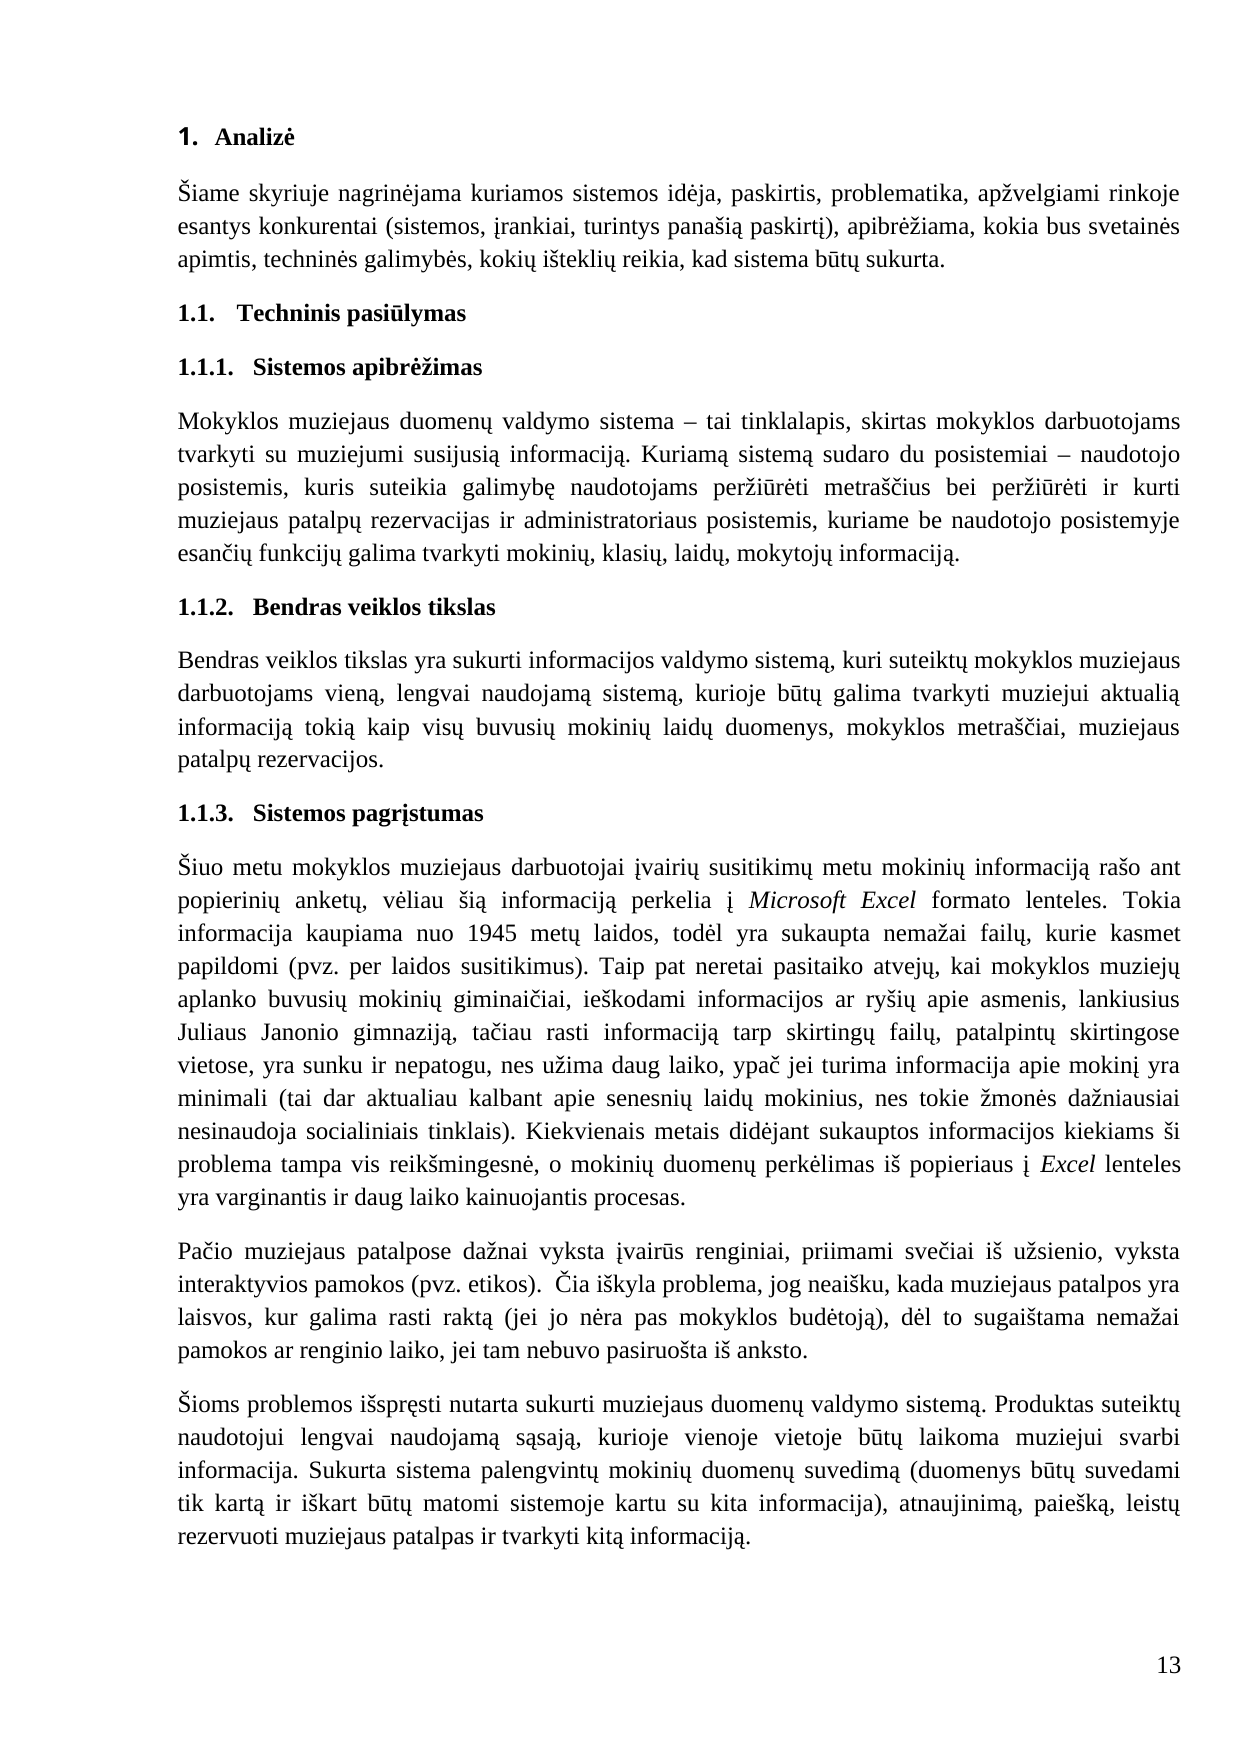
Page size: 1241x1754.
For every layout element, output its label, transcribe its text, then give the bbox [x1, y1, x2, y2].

text Šiuo metu mokyklos muziejaus darbuotojai įvairių susitikimų metu mokinių informaciją rašo ant popierinių anketų, vėliau šią informaciją perkelia į Microsoft Excel formato lenteles. Tokia informacija kaupiama nuo 1945 metų laidos, todėl yra sukaupta nemažai failų, kurie kasmet papildomi (pvz. per laidos susitikimus). Taip pat neretai pasitaiko atvejų, kai mokyklos muziejų aplanko buvusių mokinių giminaičiai, ieškodami informacijos ar ryšių apie asmenis, lankiusius Juliaus Janonio gimnaziją, tačiau rasti informaciją tarp skirtingų failų, patalpintų skirtingose vietose, yra sunku ir nepatogu, nes užima daug laiko, ypač jei turima informacija apie mokinį yra minimali (tai dar aktualiau kalbant apie senesnių laidų mokinius, nes tokie žmonės dažniausiai nesinaudoja socialiniais tinklais). Kiekvienais metais didėjant sukauptos informacijos kiekiams ši problema tampa vis reikšmingesnė, o mokinių duomenų perkėlimas iš popieriaus į Excel lenteles yra varginantis ir daug laiko kainuojantis procesas. [177, 852, 1181, 1211]
text Bendras veiklos tikslas yra sukurti informacijos valdymo sistemą, kuri suteiktų mokyklos muziejaus darbuotojams vieną, lengvai naudojamą sistemą, kurioje būtų galima tvarkyti muziejui aktualią informaciją tokią kaip visų buvusių mokinių laidų duomenys, mokyklos metraščiai, muziejaus patalpų rezervacijos. [177, 646, 1181, 773]
text Mokyklos muziejaus duomenų valdymo sistema – tai tinklalapis, skirtas mokyklos darbuotojams tvarkyti su muziejumi susijusią informaciją. Kuriamą sistemą sudaro du posistemiai – naudotojo posistemis, kuris suteikia galimybę naudotojams peržiūrėti metraščius bei peržiūrėti ir kurti muziejaus patalpų rezervacijas ir administratoriaus posistemis, kuriame be naudotojo posistemyje esančių funkcijų galima tvarkyti mokinių, klasių, laidų, mokytojų informaciją. [177, 406, 1181, 567]
text Šioms problemos išspręsti nutarta sukurti muziejaus duomenų valdymo sistemą. Produktas suteiktų naudotojui lengvai naudojamą sąsają, kurioje vienoje vietoje būtų laikoma muziejui svarbi informacija. Sukurta sistema palengvintų mokinių duomenų suvedimą (duomenys būtų suvedami tik kartą ir iškart būtų matomi sistemoje kartu su kita informacija), atnaujinimą, paiešką, leistų rezervuoti muziejaus patalpas ir tvarkyti kitą informaciją. [177, 1389, 1181, 1550]
subtitle Techninis pasiūlymas [177, 298, 1181, 327]
subtitle Bendras veiklos tikslas [177, 592, 1181, 620]
text Pačio muziejaus patalpose dažnai vyksta įvairūs renginiai, priimami svečiai iš užsienio, vyksta interaktyvios pamokos (pvz. etikos). Čia iškyla problema, jog neaišku, kada muziejaus patalpos yra laisvos, kur galima rasti raktą (jei jo nėra pas mokyklos budėtoją), dėl to sugaištama nemažai pamokos ar renginio laiko, jei tam nebuvo pasiruošta iš anksto. [177, 1236, 1181, 1364]
subtitle Sistemos pagrįstumas [177, 798, 1181, 827]
text Šiame skyriuje nagrinėjama kuriamos sistemos idėja, paskirtis, problematika, apžvelgiami rinkoje esantys konkurentai (sistemos, įrankiai, turintys panašią paskirtį), apibrėžiama, kokia bus svetainės apimtis, techninės galimybės, kokių išteklių reikia, kad sistema būtų sukurta. [177, 178, 1181, 273]
subtitle Sistemos apibrėžimas [177, 352, 1181, 381]
subtitle Analizė [177, 118, 1181, 152]
